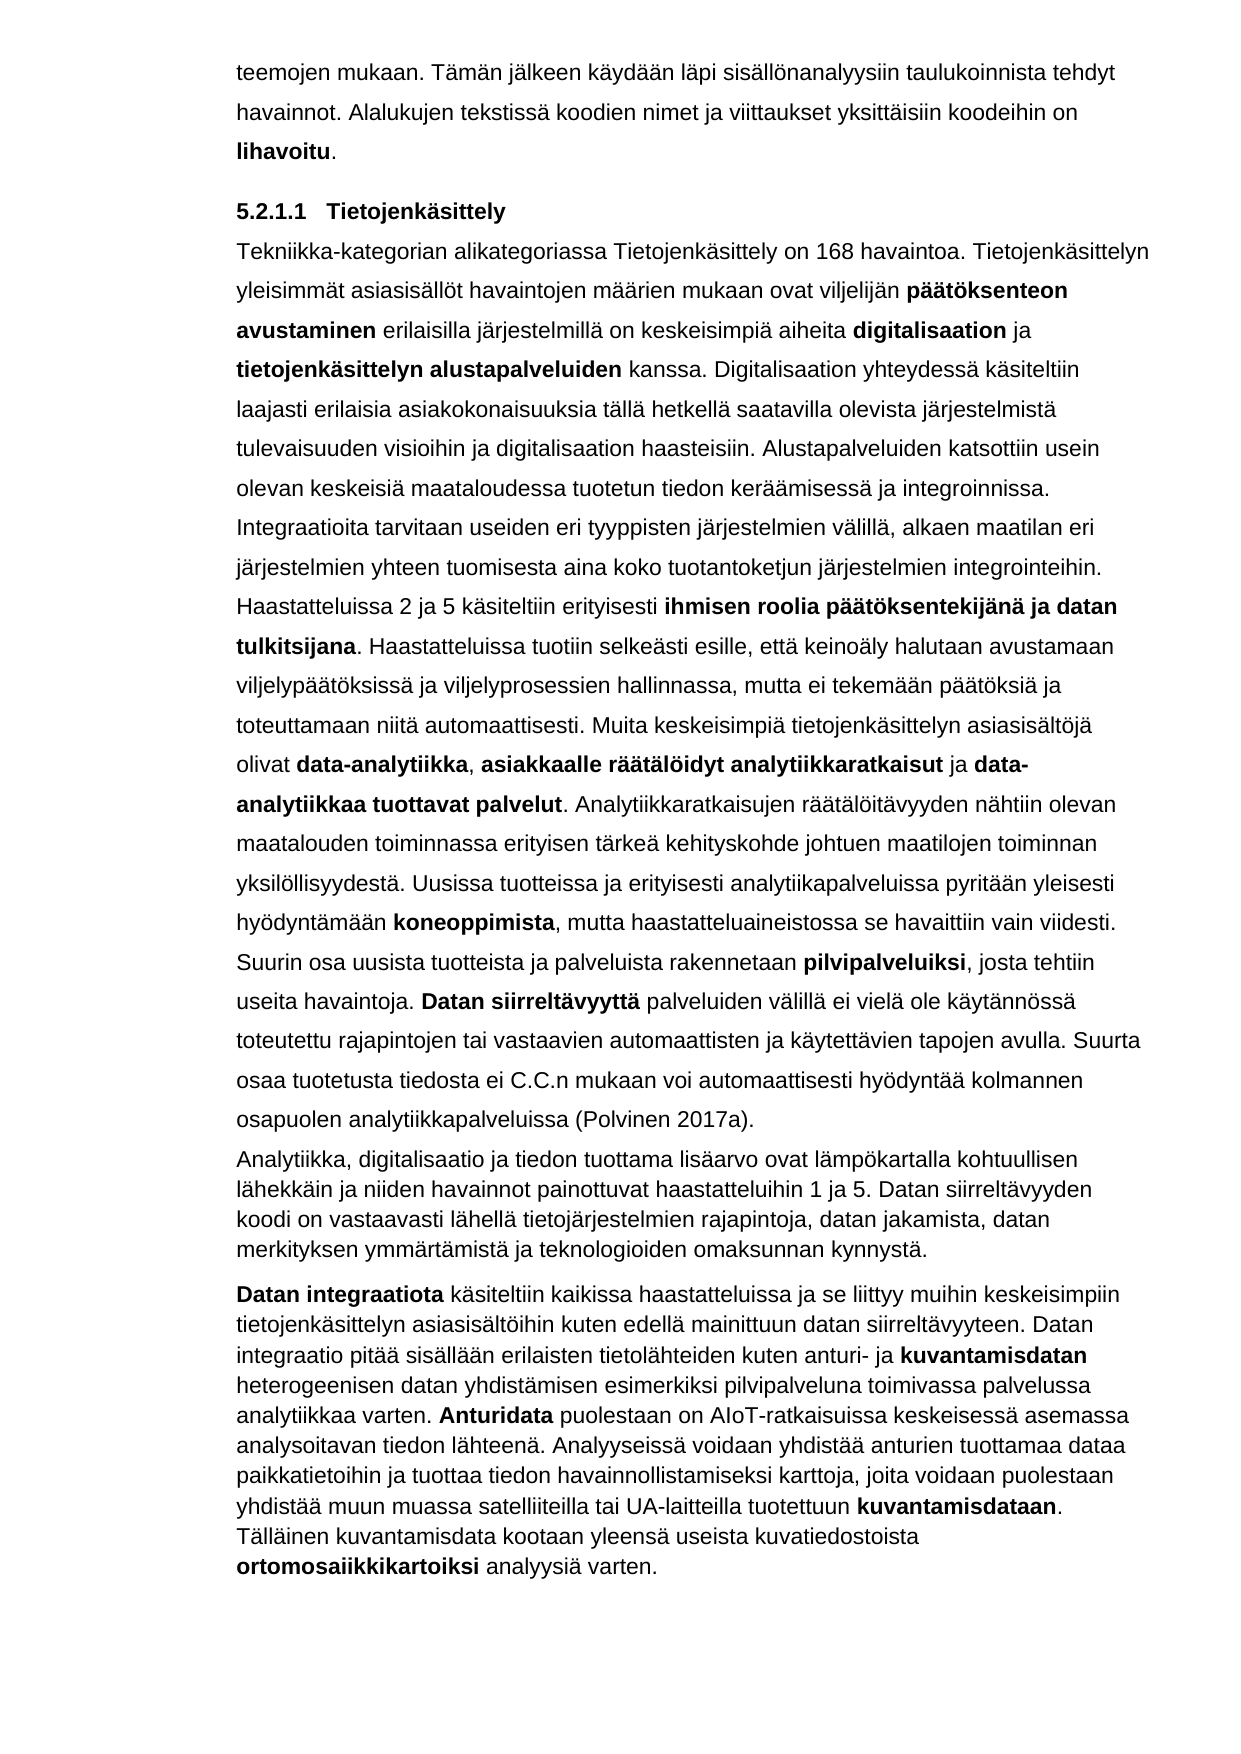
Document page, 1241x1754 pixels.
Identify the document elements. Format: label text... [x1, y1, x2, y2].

subtitle Tietojenkäsittely [236, 198, 1152, 225]
text Analytiikka, digitalisaatio ja tiedon tuottama lisäarvo ovat lämpökartalla kohtuullisen lähekkäin ja niiden havainnot painottuvat haastatteluihin 1 ja 5. Datan siirreltävyyden koodi on vastaavasti lähellä tietojärjestelmien rajapintoja, datan jakamista, datan merkityksen ymmärtämistä ja teknologioiden omaksunnan kynnystä. [236, 1146, 1152, 1263]
text Datan integraatiota käsiteltiin kaikissa haastatteluissa ja se liittyy muihin keskeisimpiin tietojenkäsittelyn asiasisältöihin kuten edellä mainittuun datan siirreltävyyteen. Datan integraatio pitää sisällään erilaisten tietolähteiden kuten anturi- ja kuvantamisdatan heterogeenisen datan yhdistämisen esimerkiksi pilvipalveluna toimivassa palvelussa analytiikkaa varten. Anturidata puolestaan on AIoT-ratkaisuissa keskeisessä asemassa analysoitavan tiedon lähteenä. Analyyseissä voidaan yhdistää anturien tuottamaa dataa paikkatietoihin ja tuottaa tiedon havainnollistamiseksi karttoja, joita voidaan puolestaan yhdistää muun muassa satelliiteilla tai UA-laitteilla tuotettuun kuvantamisdataan. Tälläinen kuvantamisdata kootaan yleensä useista kuvatiedostoista ortomosaiikkikartoiksi analyysiä varten. [236, 1281, 1152, 1579]
